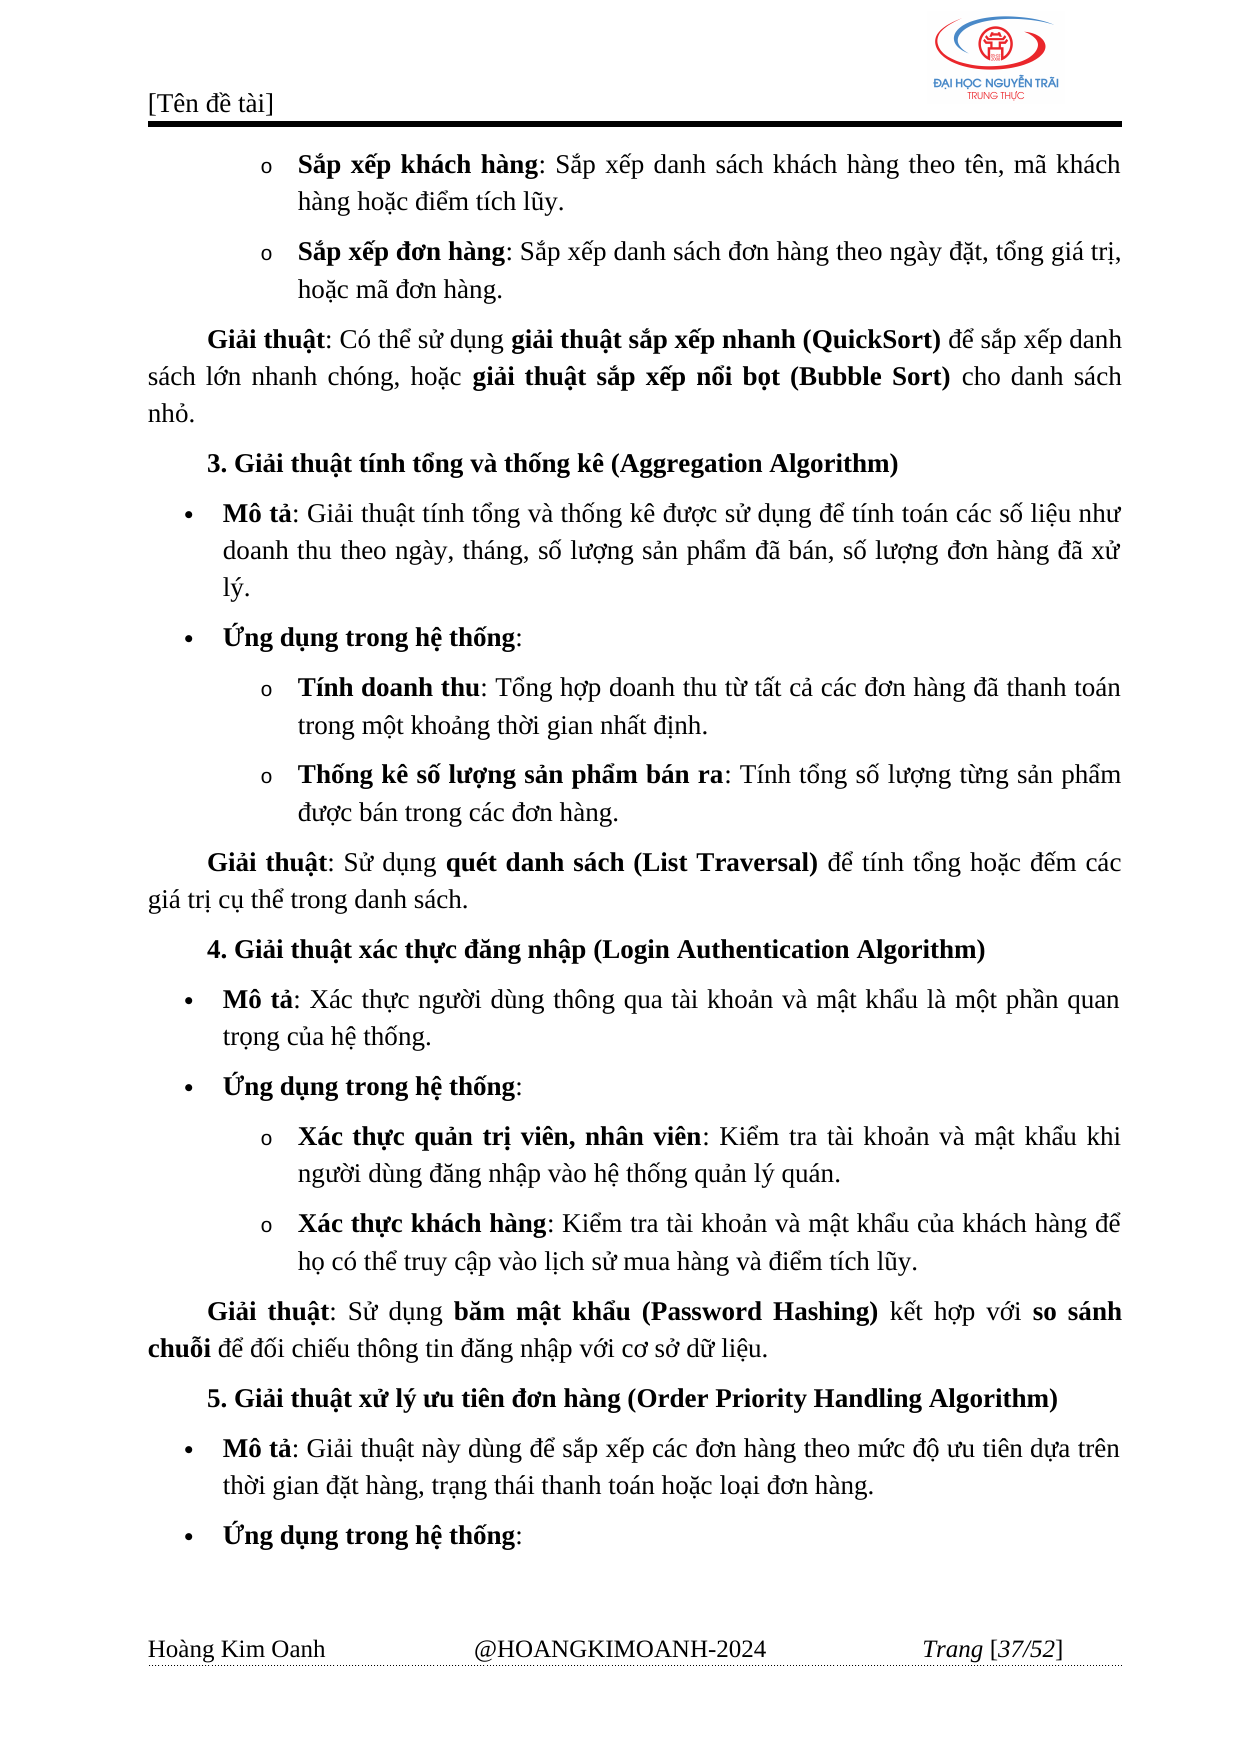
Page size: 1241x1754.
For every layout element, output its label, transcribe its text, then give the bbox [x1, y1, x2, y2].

text 4. Giải thuật xác thực đăng nhập (Login Authentication Algorithm) [148, 933, 1122, 964]
list Mô tả: Giải thuật tính tổng và thống kê được sử dụng để tính toán các số liệu như doanh thu theo ngày, tháng, số lượng sản phẩm đã bán, số lượng đơn hàng đã xử lý. [185, 497, 1122, 603]
text Giải thuật: Sử dụng quét danh sách (List Traversal) để tính tổng hoặc đếm các giá trị cụ thể trong danh sách. [148, 846, 1122, 914]
text Giải thuật: Sử dụng băm mật khẩu (Password Hashing) kết hợp với so sánh chuỗi để đối chiếu thông tin đăng nhập với cơ sở dữ liệu. [148, 1295, 1122, 1363]
list Xác thực quản trị viên, nhân viên: Kiểm tra tài khoản và mật khẩu khi người dùng đăng nhập vào hệ thống quản lý quán. [260, 1120, 1122, 1189]
text 3. Giải thuật tính tổng và thống kê (Aggregation Algorithm) [148, 447, 1122, 478]
list Ứng dụng trong hệ thống: [185, 621, 1122, 652]
list Ứng dụng trong hệ thống: [185, 1519, 1122, 1550]
list Xác thực khách hàng: Kiểm tra tài khoản và mật khẩu của khách hàng để họ có thể truy cập vào lịch sử mua hàng và điểm tích lũy. [260, 1207, 1122, 1276]
list Thống kê số lượng sản phẩm bán ra: Tính tổng số lượng từng sản phẩm được bán trong các đơn hàng. [260, 758, 1122, 827]
picture [926, 11, 1065, 104]
list Sắp xếp khách hàng: Sắp xếp danh sách khách hàng theo tên, mã khách hàng hoặc điểm tích lũy. [260, 148, 1122, 217]
text Giải thuật: Có thể sử dụng giải thuật sắp xếp nhanh (QuickSort) để sắp xếp danh sách lớn nhanh chóng, hoặc giải thuật sắp xếp nổi bọt (Bubble Sort) cho danh sách nhỏ. [148, 323, 1122, 428]
list Ứng dụng trong hệ thống: [185, 1070, 1122, 1101]
list Mô tả: Xác thực người dùng thông qua tài khoản và mật khẩu là một phần quan trọng của hệ thống. [185, 983, 1122, 1051]
list Tính doanh thu: Tổng hợp doanh thu từ tất cả các đơn hàng đã thanh toán trong một khoảng thời gian nhất định. [260, 671, 1122, 740]
text 5. Giải thuật xử lý ưu tiên đơn hàng (Order Priority Handling Algorithm) [148, 1382, 1122, 1413]
list Sắp xếp đơn hàng: Sắp xếp danh sách đơn hàng theo ngày đặt, tổng giá trị, hoặc mã đơn hàng. [260, 235, 1122, 304]
list Mô tả: Giải thuật này dùng để sắp xếp các đơn hàng theo mức độ ưu tiên dựa trên thời gian đặt hàng, trạng thái thanh toán hoặc loại đơn hàng. [185, 1432, 1122, 1500]
